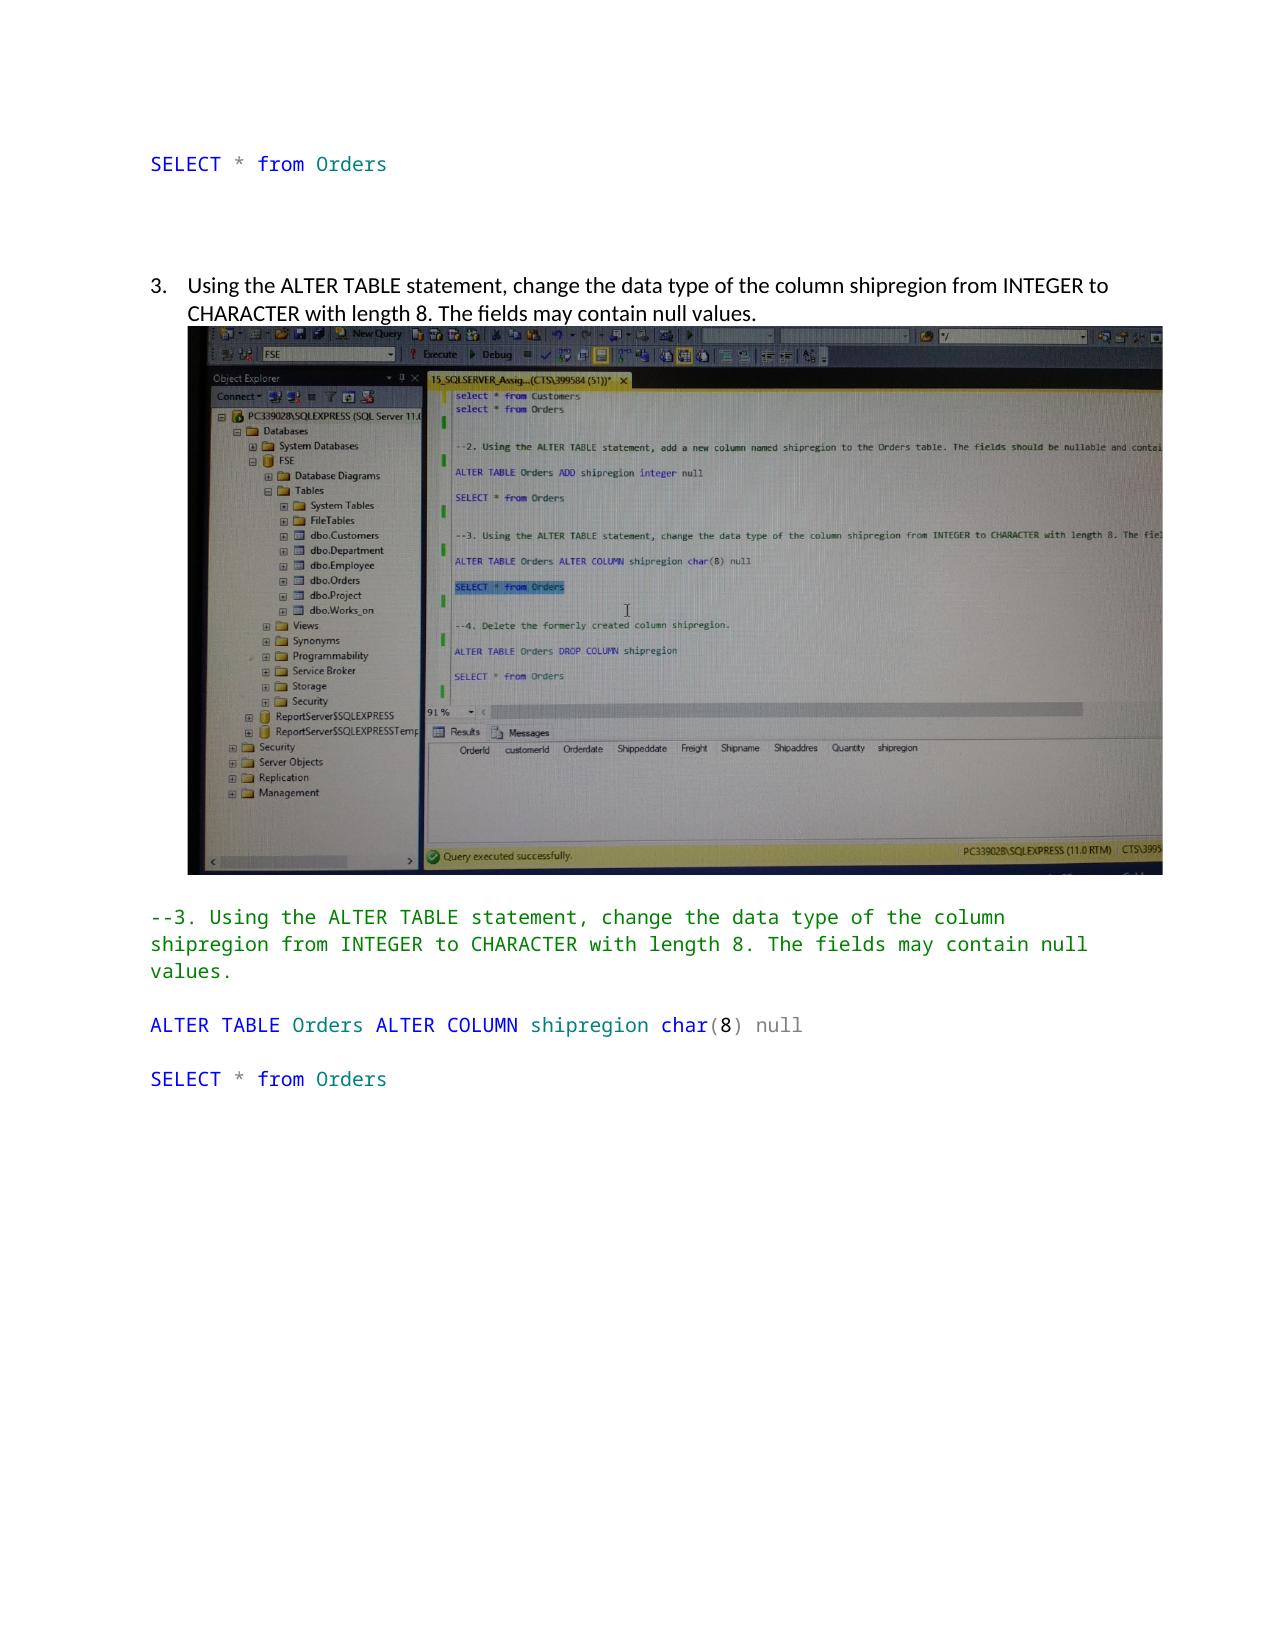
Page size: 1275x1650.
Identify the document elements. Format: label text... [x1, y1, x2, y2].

text SELECT * from Orders [150, 1065, 1125, 1092]
picture [187, 326, 1163, 875]
text SELECT * from Orders [150, 150, 1125, 177]
text ALTER TABLE Orders ALTER COLUMN shipregion char(8) null [150, 1011, 1125, 1038]
text --3. Using the ALTER TABLE statement, change the data type of the column shipregion from INTEGER to CHARACTER with length 8. The fields may contain null values. [150, 903, 1125, 984]
list Using the ALTER TABLE statement, change the data type of the column shipregion from INTEGER to CHARACTER with length 8. The fields may contain null values. [150, 271, 1125, 327]
